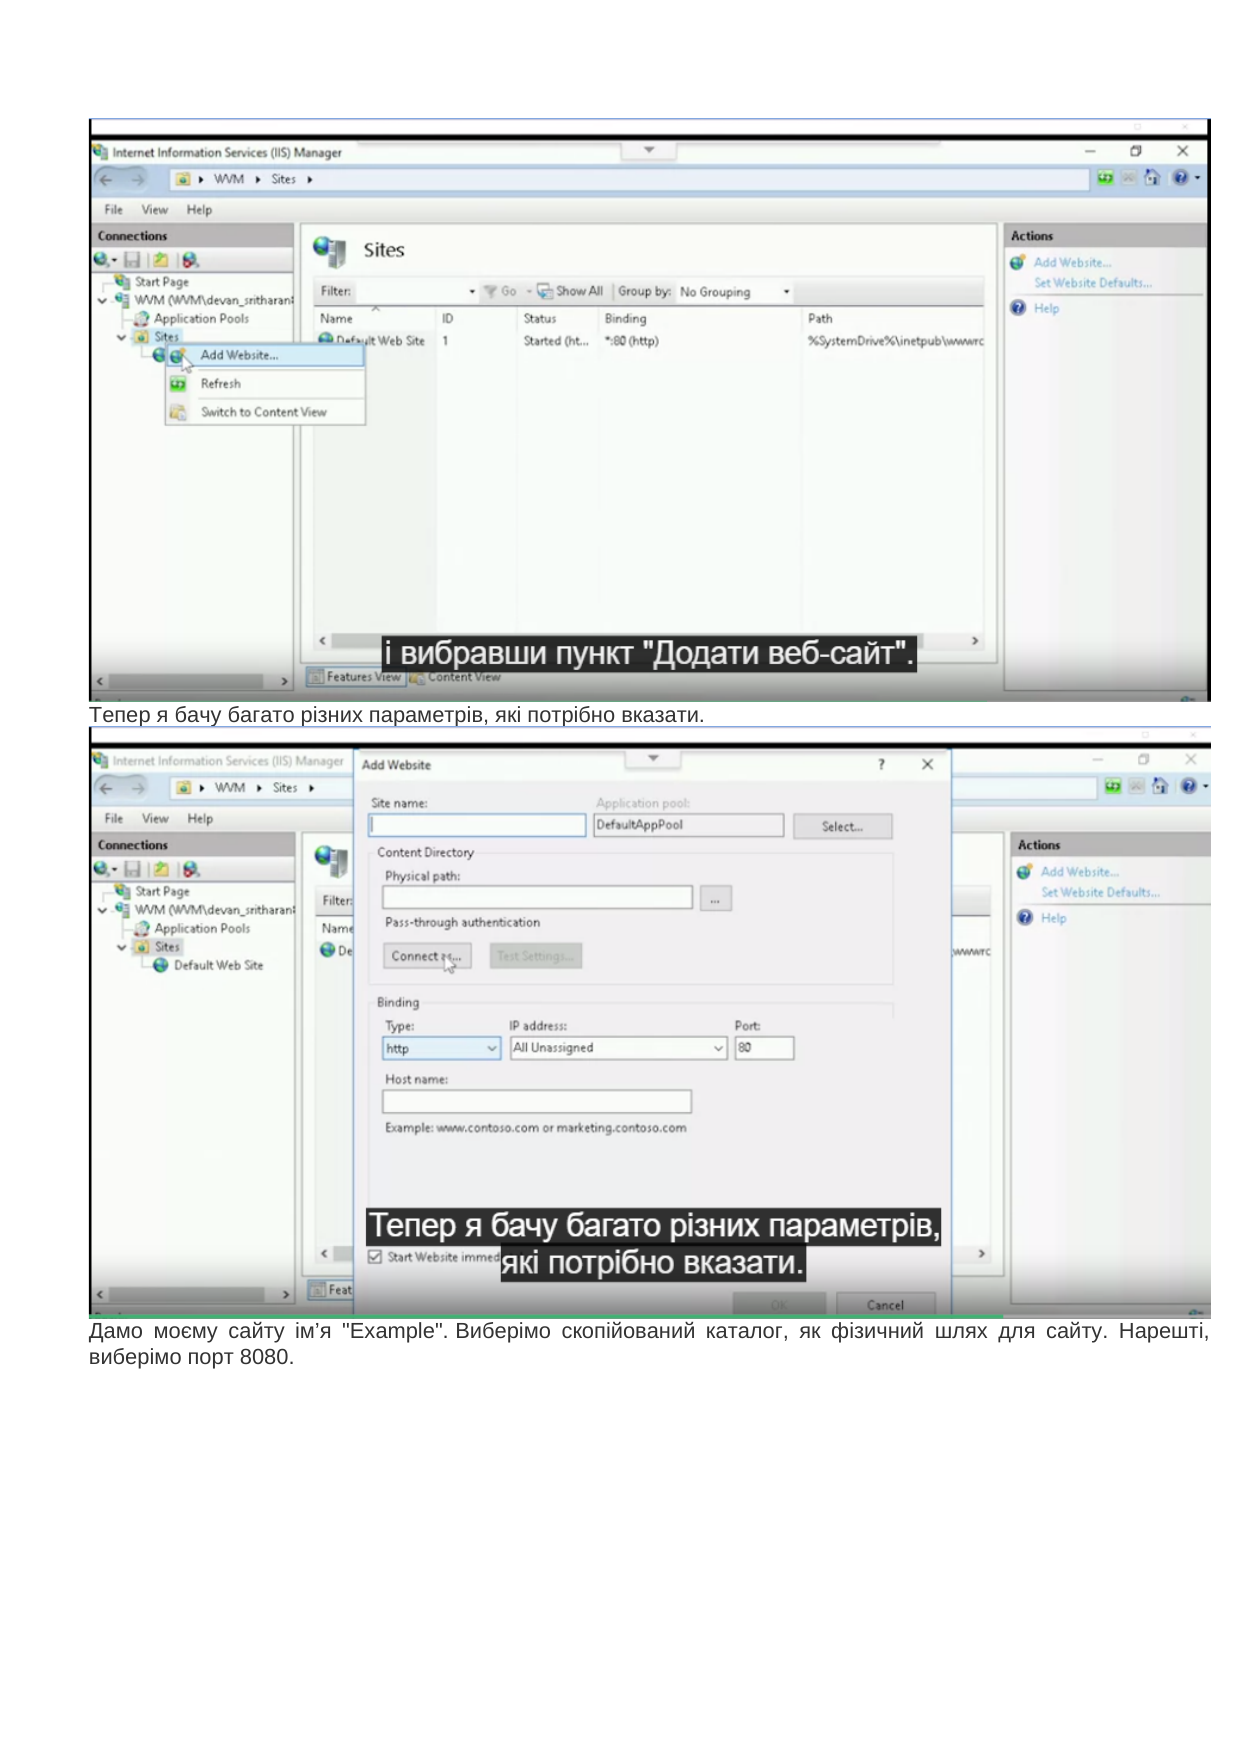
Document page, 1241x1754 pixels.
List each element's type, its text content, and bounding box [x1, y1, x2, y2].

picture [88, 726, 1211, 1319]
text Тепер я бачу багато різних параметрів, які потрібно вказати. [89, 702, 1211, 726]
text Дамо моєму сайту ім’я "Example". Виберімо скопійований каталог, як фізичний шлях для сайту. Нарешті, виберімо порт 8080. [89, 1319, 1211, 1369]
picture [88, 118, 1211, 702]
